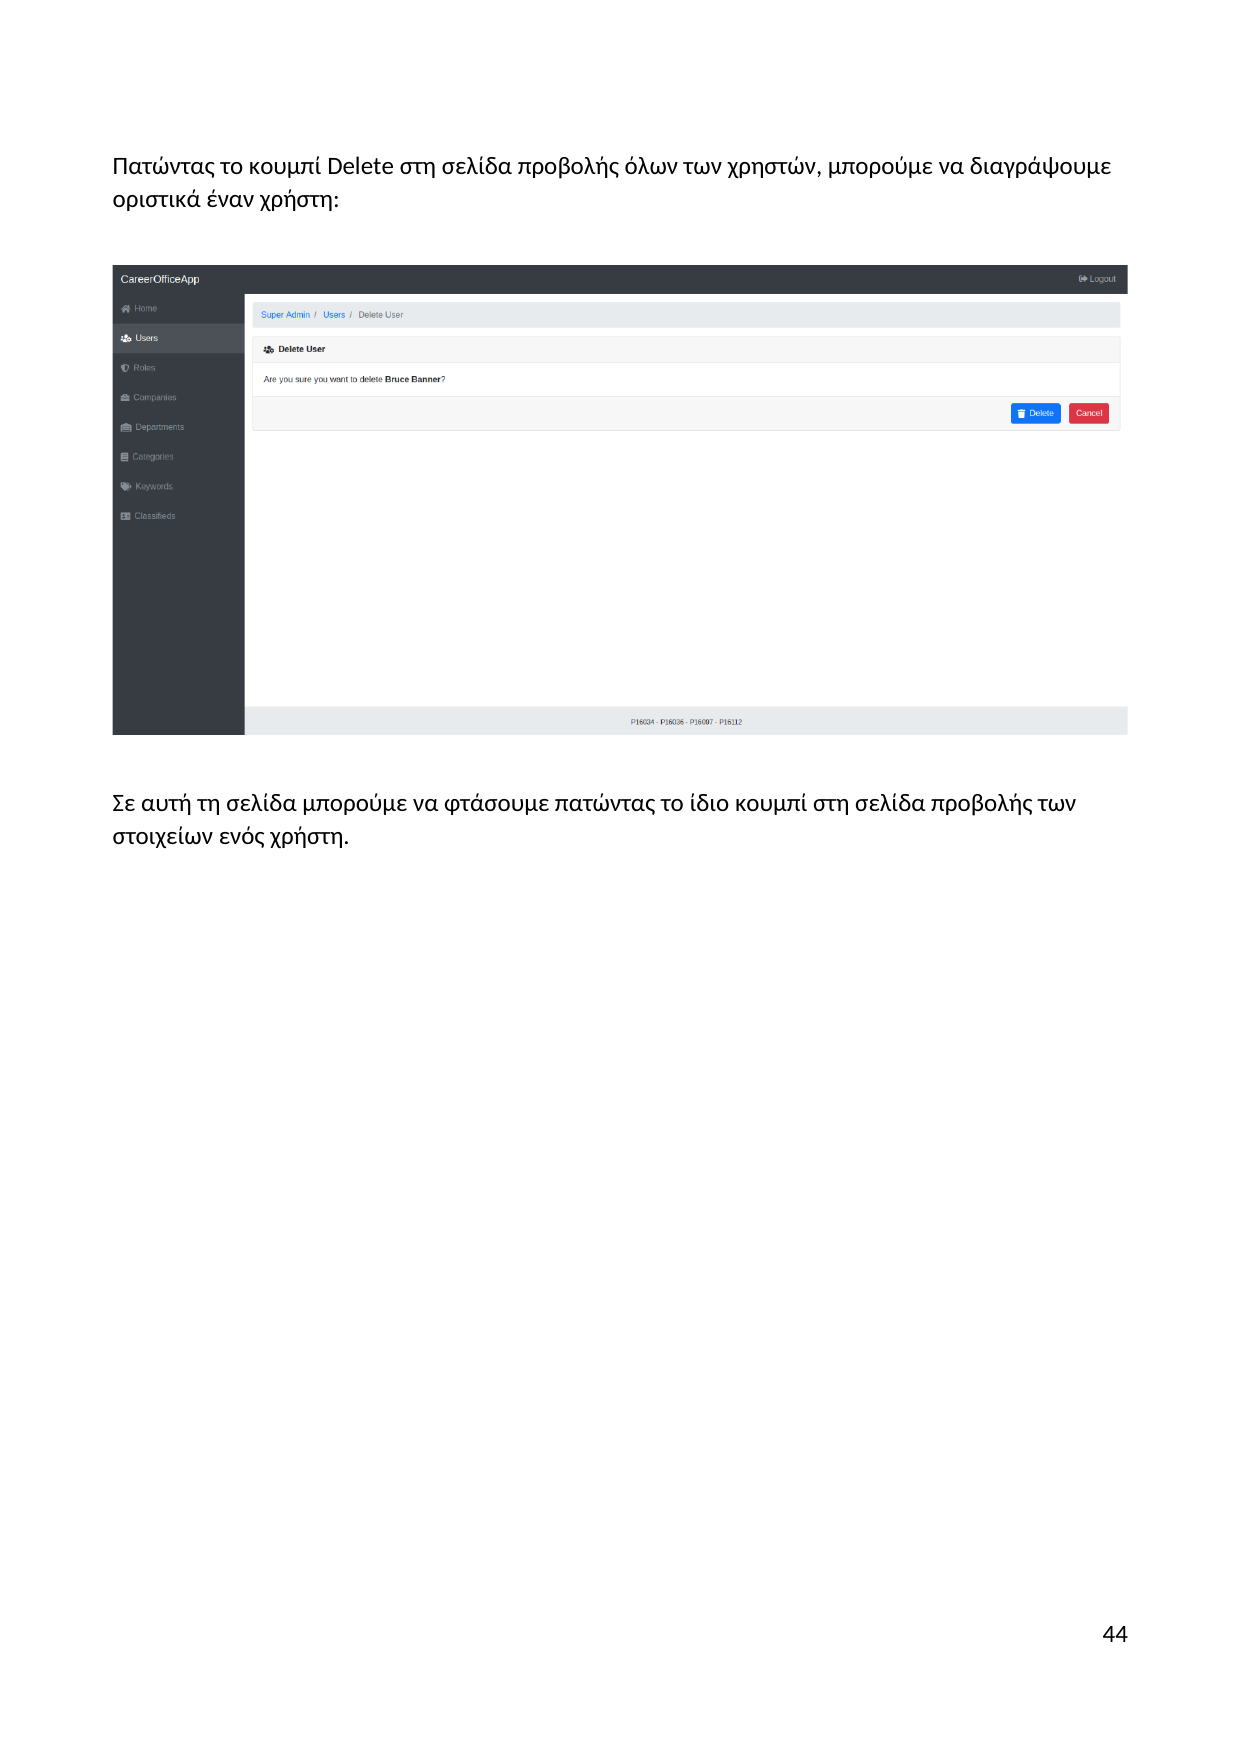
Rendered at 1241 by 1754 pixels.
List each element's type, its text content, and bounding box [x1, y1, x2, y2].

text Σε αυτή τη σελίδα μπορούμε να φτάσουμε πατώντας το ίδιο κουμπί στη σελίδα προβολής των στοιχείων ενός χρήστη. [112, 787, 1128, 850]
picture [112, 265, 1128, 735]
text Πατώντας το κουμπί Delete στη σελίδα προβολής όλων των χρηστών, μπορούμε να διαγράψουμε οριστικά έναν χρήστη: [112, 150, 1128, 213]
